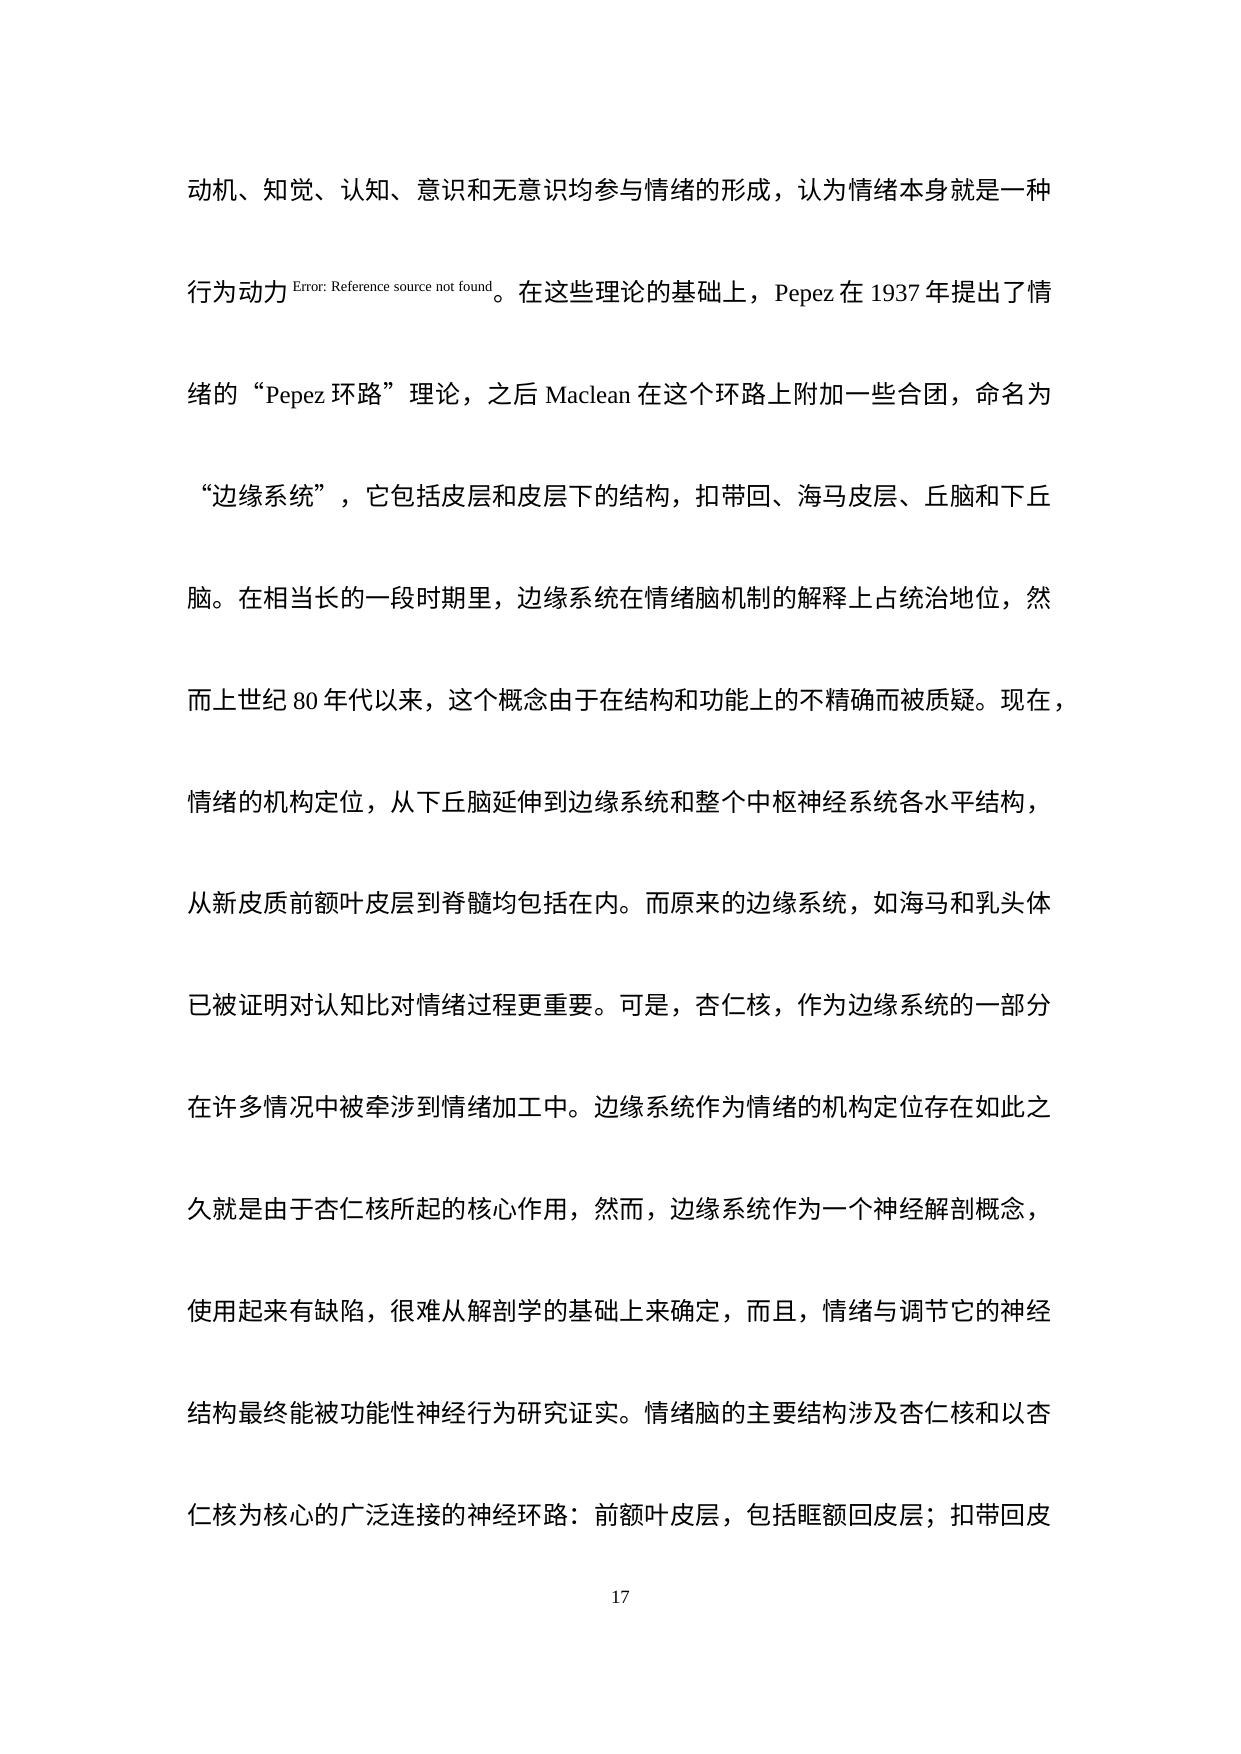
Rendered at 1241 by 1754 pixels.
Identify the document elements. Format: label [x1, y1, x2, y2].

text [187, 155, 1053, 1547]
